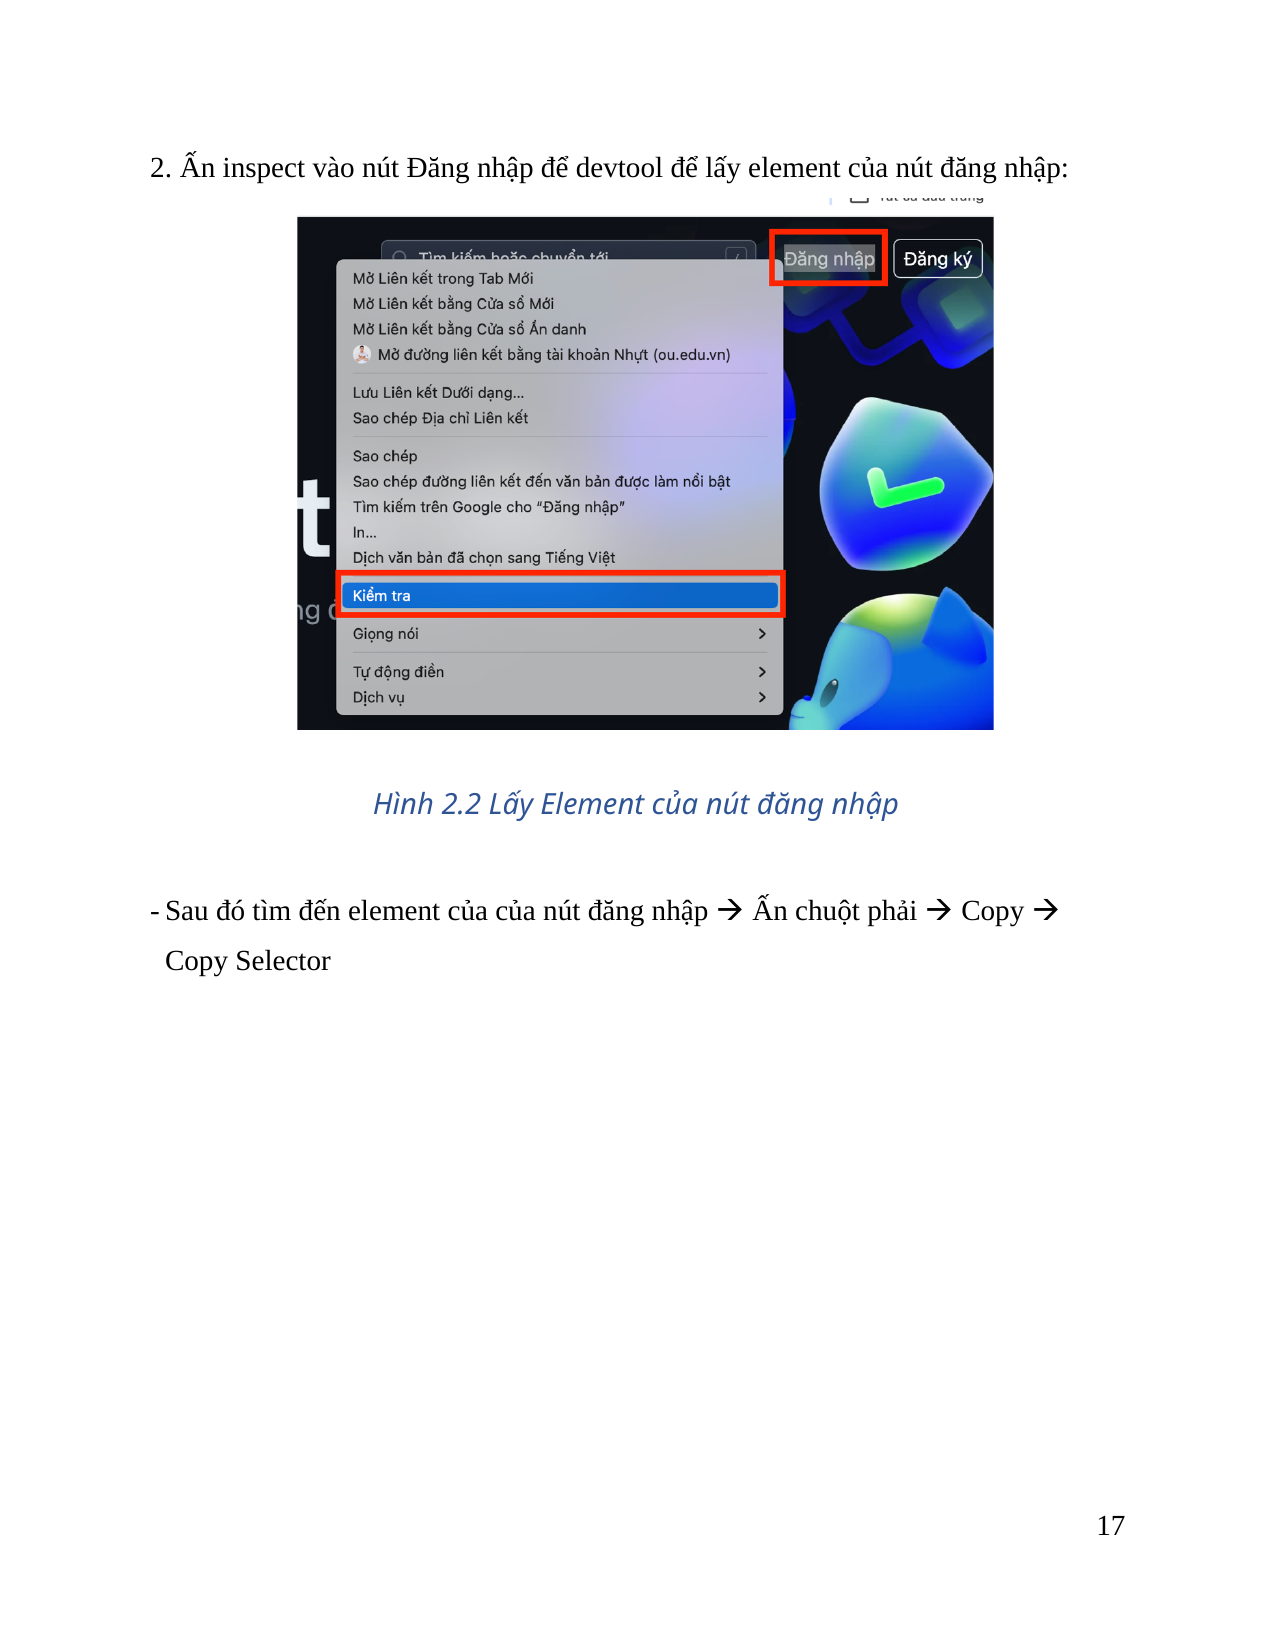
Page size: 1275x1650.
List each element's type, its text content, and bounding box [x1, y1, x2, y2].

list Ấn inspect vào nút Đăng nhập để devtool để lấy element của nút đăng nhập: [150, 150, 1125, 183]
list Sau đó tìm đến element của của nút đăng nhập Ấn chuột phải Copy Copy Selector [150, 893, 1125, 977]
picture [297, 198, 994, 730]
